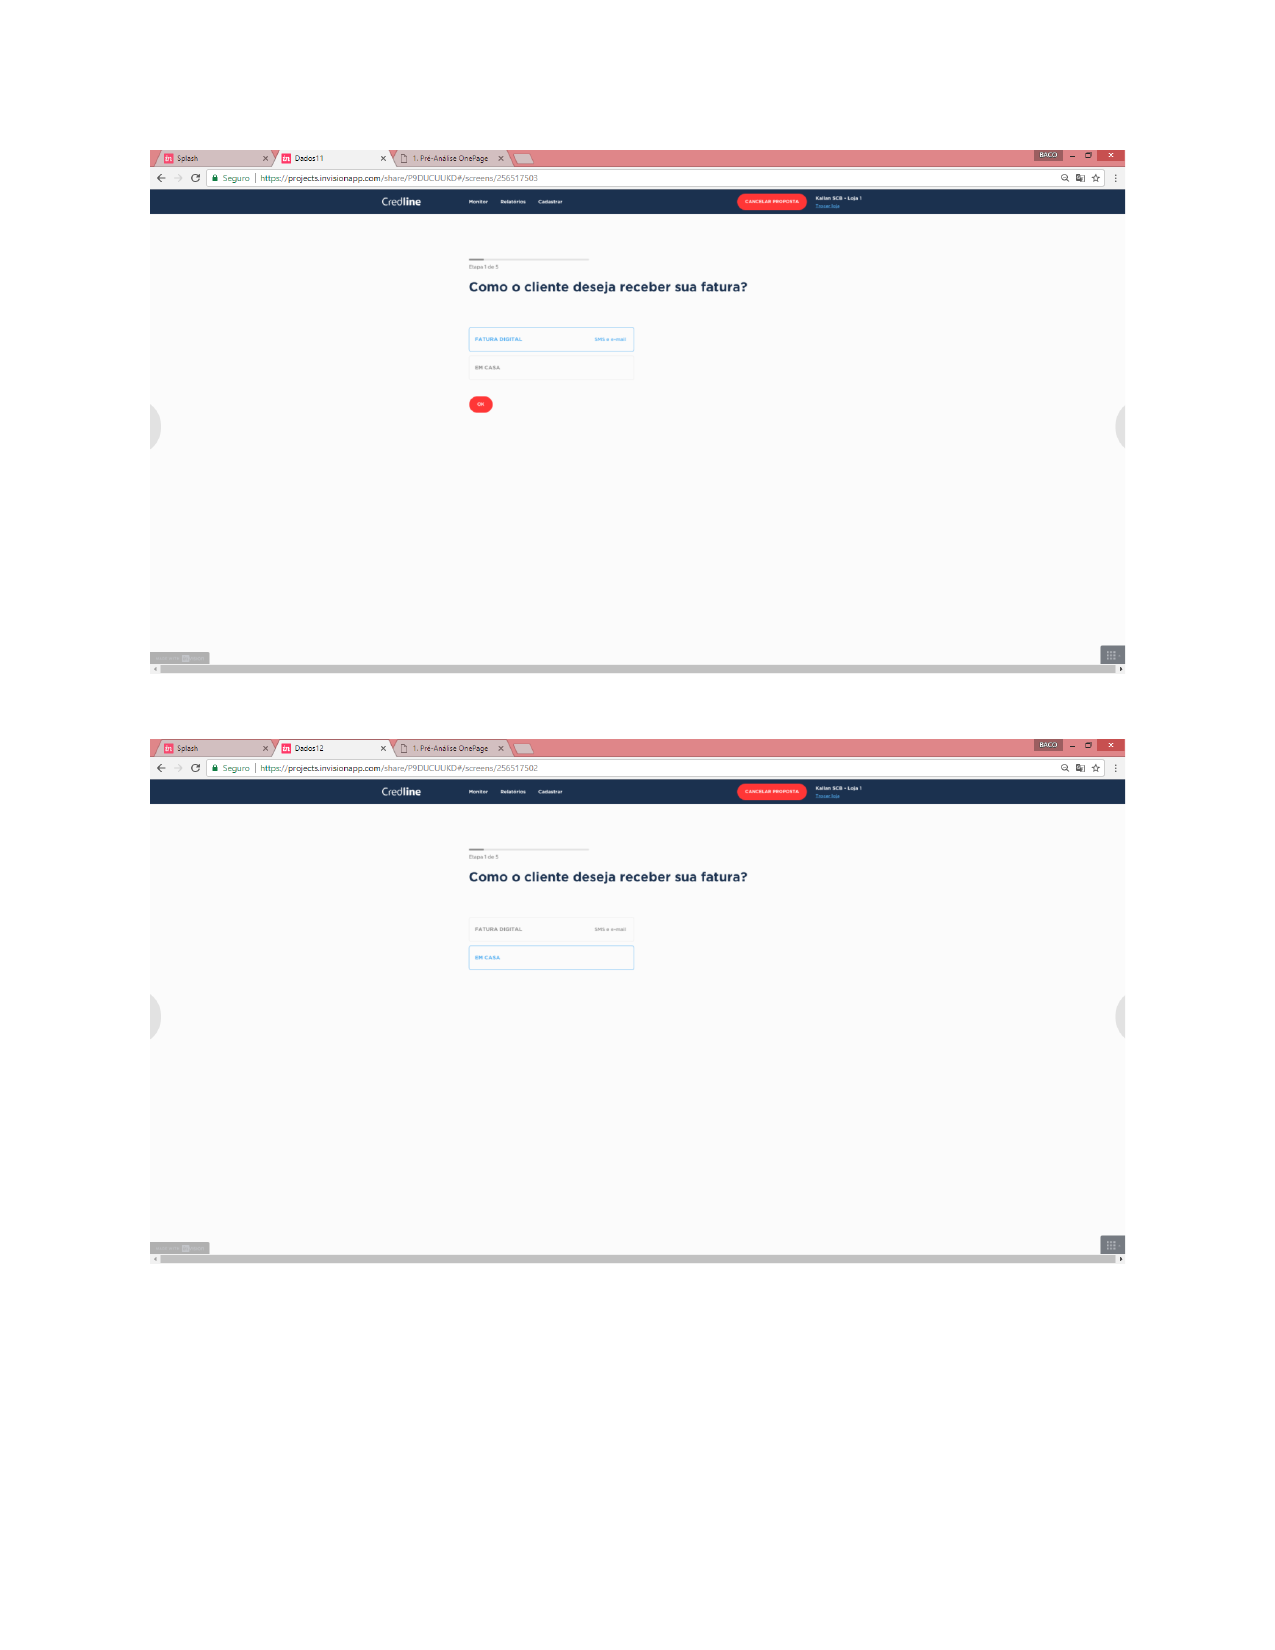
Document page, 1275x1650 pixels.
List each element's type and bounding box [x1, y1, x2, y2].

picture [150, 739, 1125, 1264]
picture [150, 150, 1125, 674]
